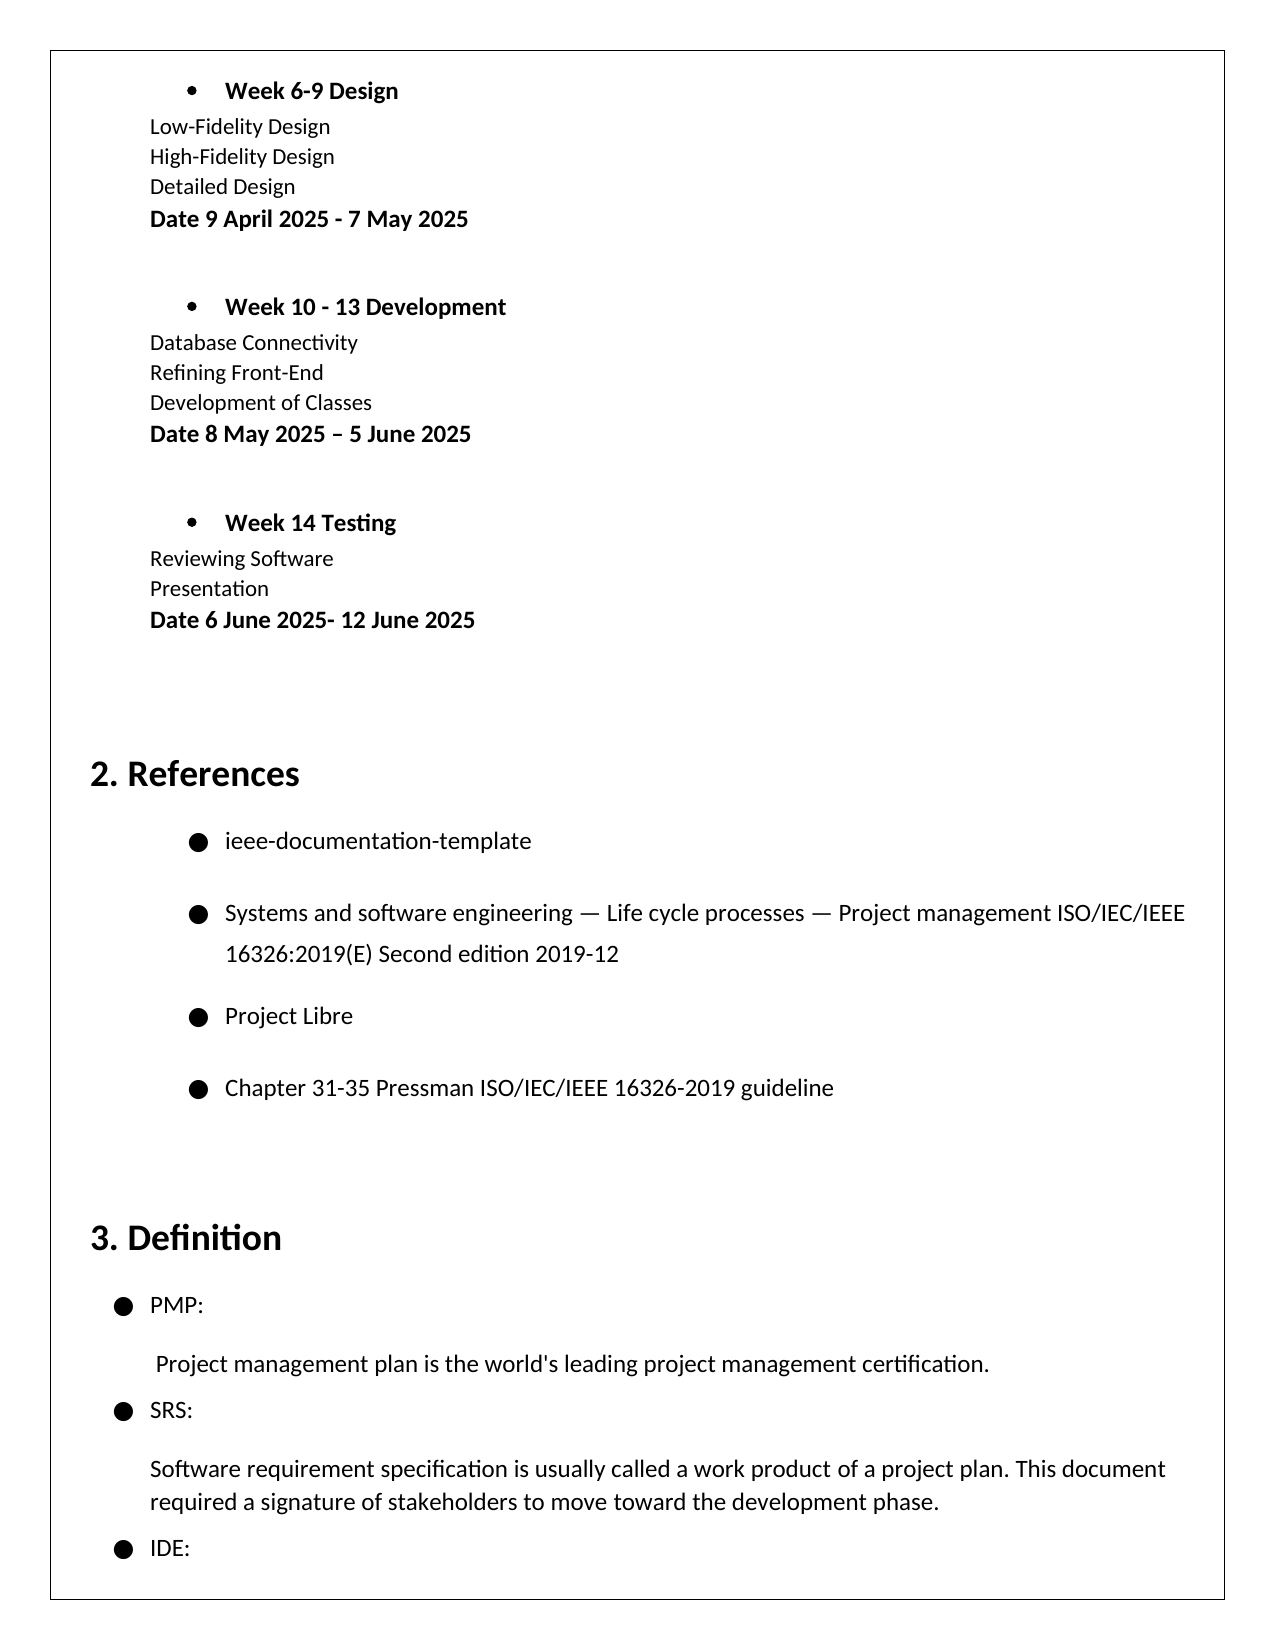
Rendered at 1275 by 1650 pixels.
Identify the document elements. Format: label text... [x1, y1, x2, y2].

list Systems and software engineering — Life cycle processes — Project management ISO/IEC/IEEE 16326:2019(E) Second edition 2019-12 [187, 884, 1200, 968]
text Date 6 June 2025- 12 June 2025 [150, 604, 1200, 635]
text Date 9 April 2025 - 7 May 2025 [150, 203, 1200, 233]
list ieee-documentation-template [187, 812, 1200, 863]
list Project Libre [187, 987, 1200, 1039]
text Refining Front-End [150, 358, 1200, 386]
list Week 6-9 Design [187, 75, 1200, 106]
text Low-Fidelity Design [150, 112, 1200, 140]
list SRS: [112, 1381, 1200, 1432]
text Project management plan is the world's leading project management certification. [150, 1348, 1200, 1379]
list PMP: [112, 1276, 1200, 1327]
list Week 10 - 13 Development [187, 291, 1200, 321]
text High-Fidelity Design [150, 142, 1200, 170]
text Reviewing Software [150, 544, 1200, 572]
text Development of Classes [150, 388, 1200, 416]
list IDE: [112, 1519, 1200, 1570]
text Date 8 May 2025 – 5 June 2025 [150, 418, 1200, 449]
list References [90, 750, 1200, 796]
list Definition [90, 1214, 1200, 1260]
text Detailed Design [150, 172, 1200, 201]
list Week 14 Testing [187, 507, 1200, 537]
text Database Connectivity [150, 328, 1200, 356]
list Chapter 31-35 Pressman ISO/IEC/IEEE 16326-2019 guideline [187, 1059, 1200, 1111]
text Presentation [150, 574, 1200, 602]
text Software requirement specification is usually called a work product of a project plan. This document required a signature of stakeholders to move toward the development phase. [150, 1453, 1200, 1517]
